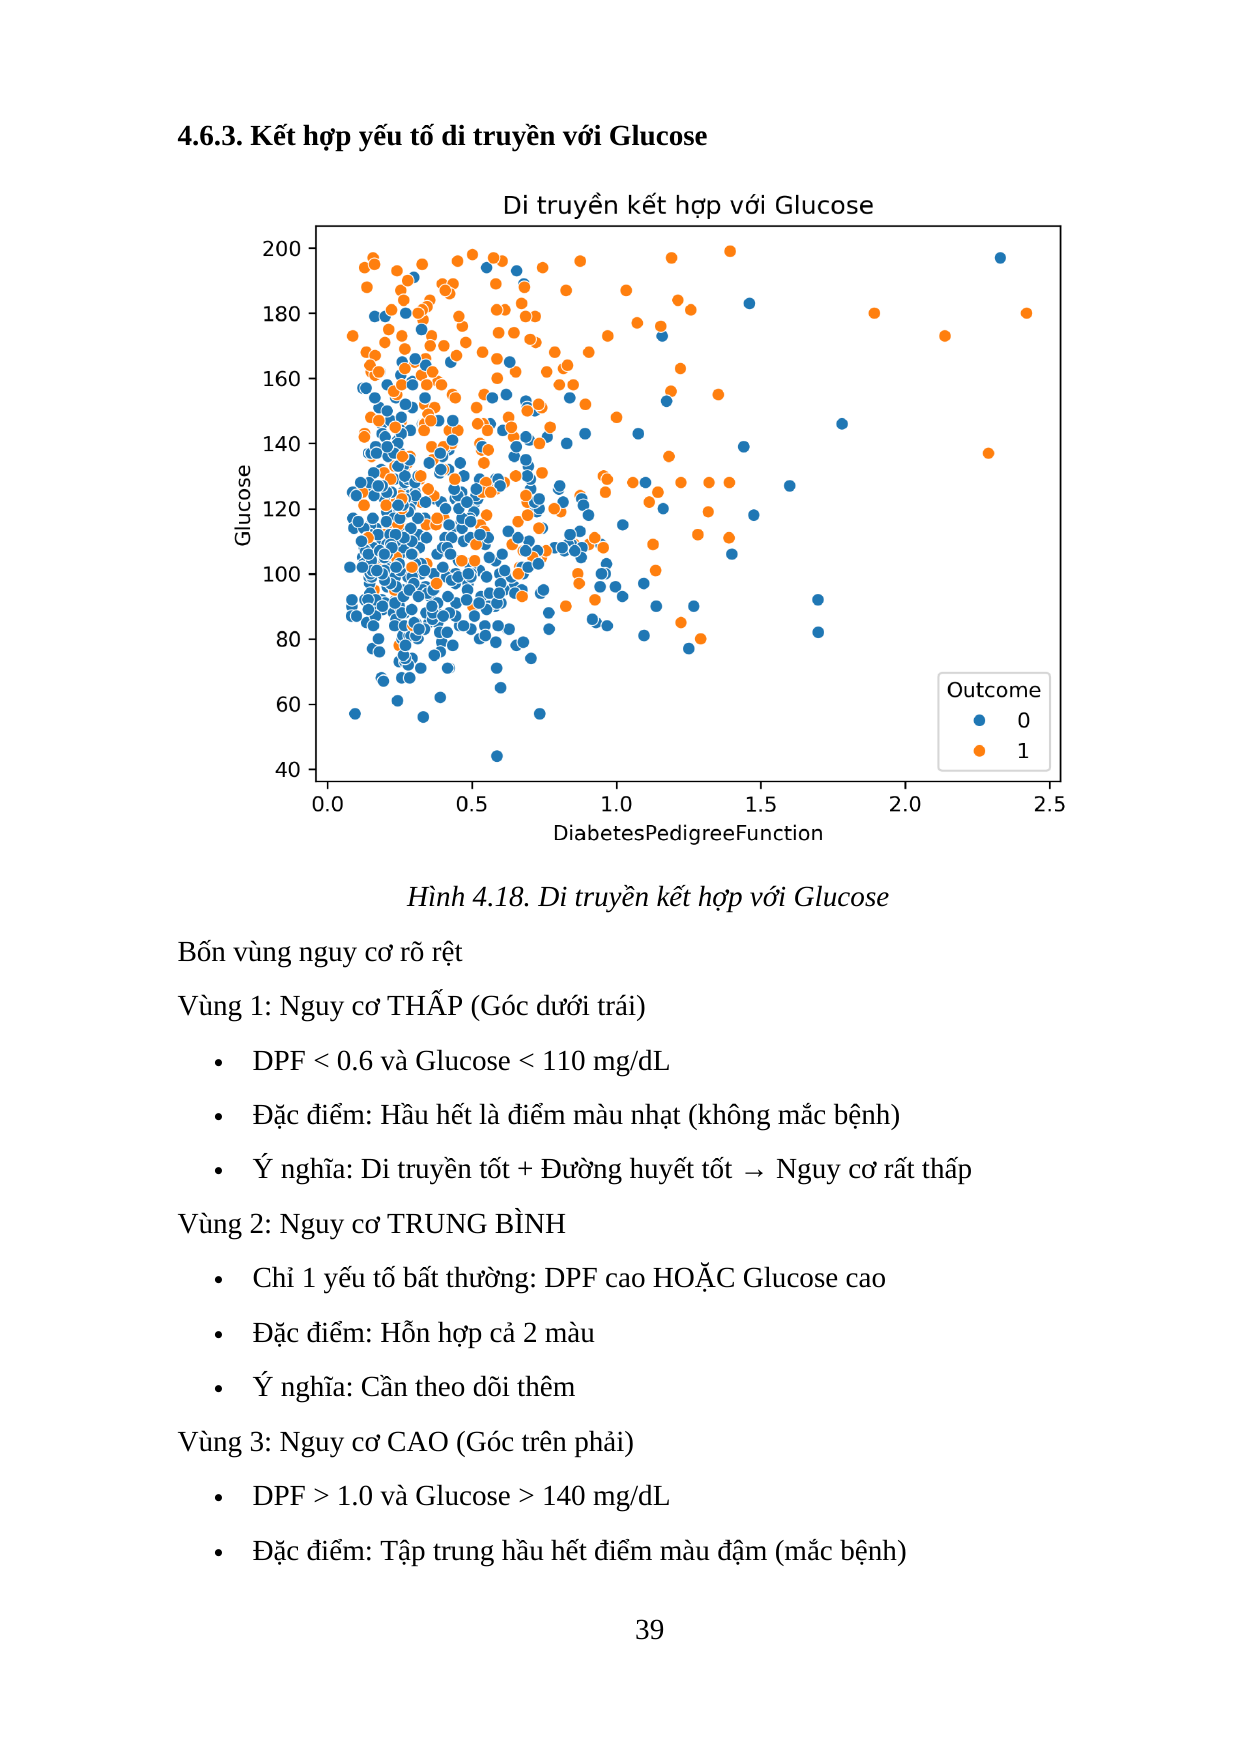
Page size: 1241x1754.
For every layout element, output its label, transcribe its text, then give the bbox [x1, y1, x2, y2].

text Vùng 3: Nguy cơ CAO (Góc trên phải) [177, 1424, 1122, 1457]
text Vùng 2: Nguy cơ TRUNG BÌNH [177, 1206, 1122, 1239]
text Hình 4.18. Di truyền kết hợp với Glucose [177, 879, 1122, 913]
list Đặc điểm: Hỗn hợp cả 2 màu [215, 1315, 1122, 1348]
list Chỉ 1 yếu tố bất thường: DPF cao HOẶC Glucose cao [215, 1261, 1122, 1294]
list Đặc điểm: Tập trung hầu hết điểm màu đậm (mắc bệnh) [215, 1533, 1122, 1566]
picture [218, 177, 1081, 859]
subtitle 4.6.3. Kết hợp yếu tố di truyền với Glucose [177, 118, 1122, 152]
list DPF > 1.0 và Glucose > 140 mg/dL [215, 1478, 1122, 1512]
list DPF < 0.6 và Glucose < 110 mg/dL [215, 1043, 1122, 1076]
list Ý nghĩa: Cần theo dõi thêm [215, 1369, 1122, 1403]
list Ý nghĩa: Di truyền tốt + Đường huyết tốt → Nguy cơ rất thấp [215, 1152, 1122, 1185]
list Đặc điểm: Hầu hết là điểm màu nhạt (không mắc bệnh) [215, 1097, 1122, 1131]
text Bốn vùng nguy cơ rõ rệt [177, 934, 1122, 967]
text Vùng 1: Nguy cơ THẤP (Góc dưới trái) [177, 988, 1122, 1022]
